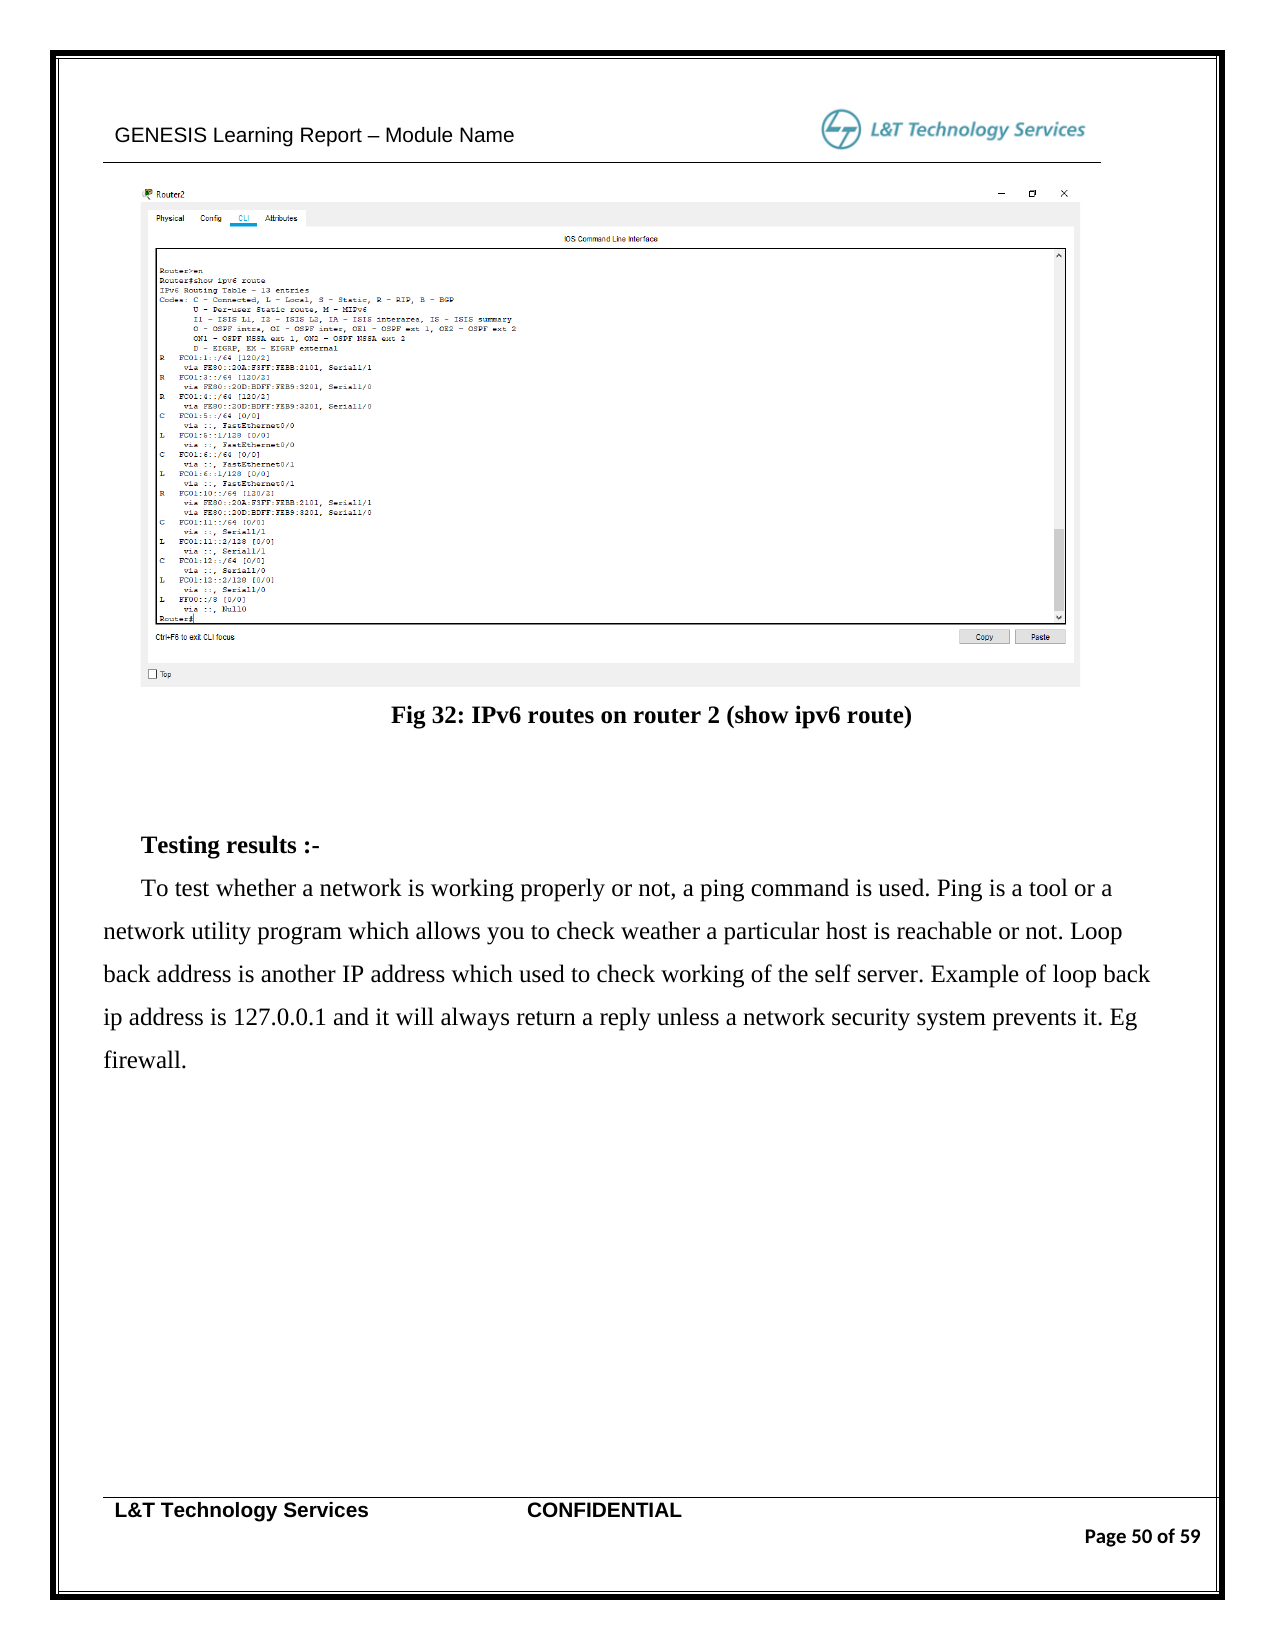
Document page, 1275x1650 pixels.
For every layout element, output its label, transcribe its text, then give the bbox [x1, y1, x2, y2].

text To test whether a network is working properly or not, a ping command is used. Ping is a tool or a network utility program which allows you to check weather a particular host is reachable or not. Loop back address is another IP address which used to check working of the self server. Example of loop back ip address is 127.0.0.1 and it will always return a reply unless a network security system prevents it. Eg firewall. [103, 873, 1162, 1074]
picture [140, 186, 1081, 687]
text Fig 32: IPv6 routes on router 2 (show ipv6 route) [103, 700, 1162, 729]
text Testing results :- [103, 830, 1162, 858]
